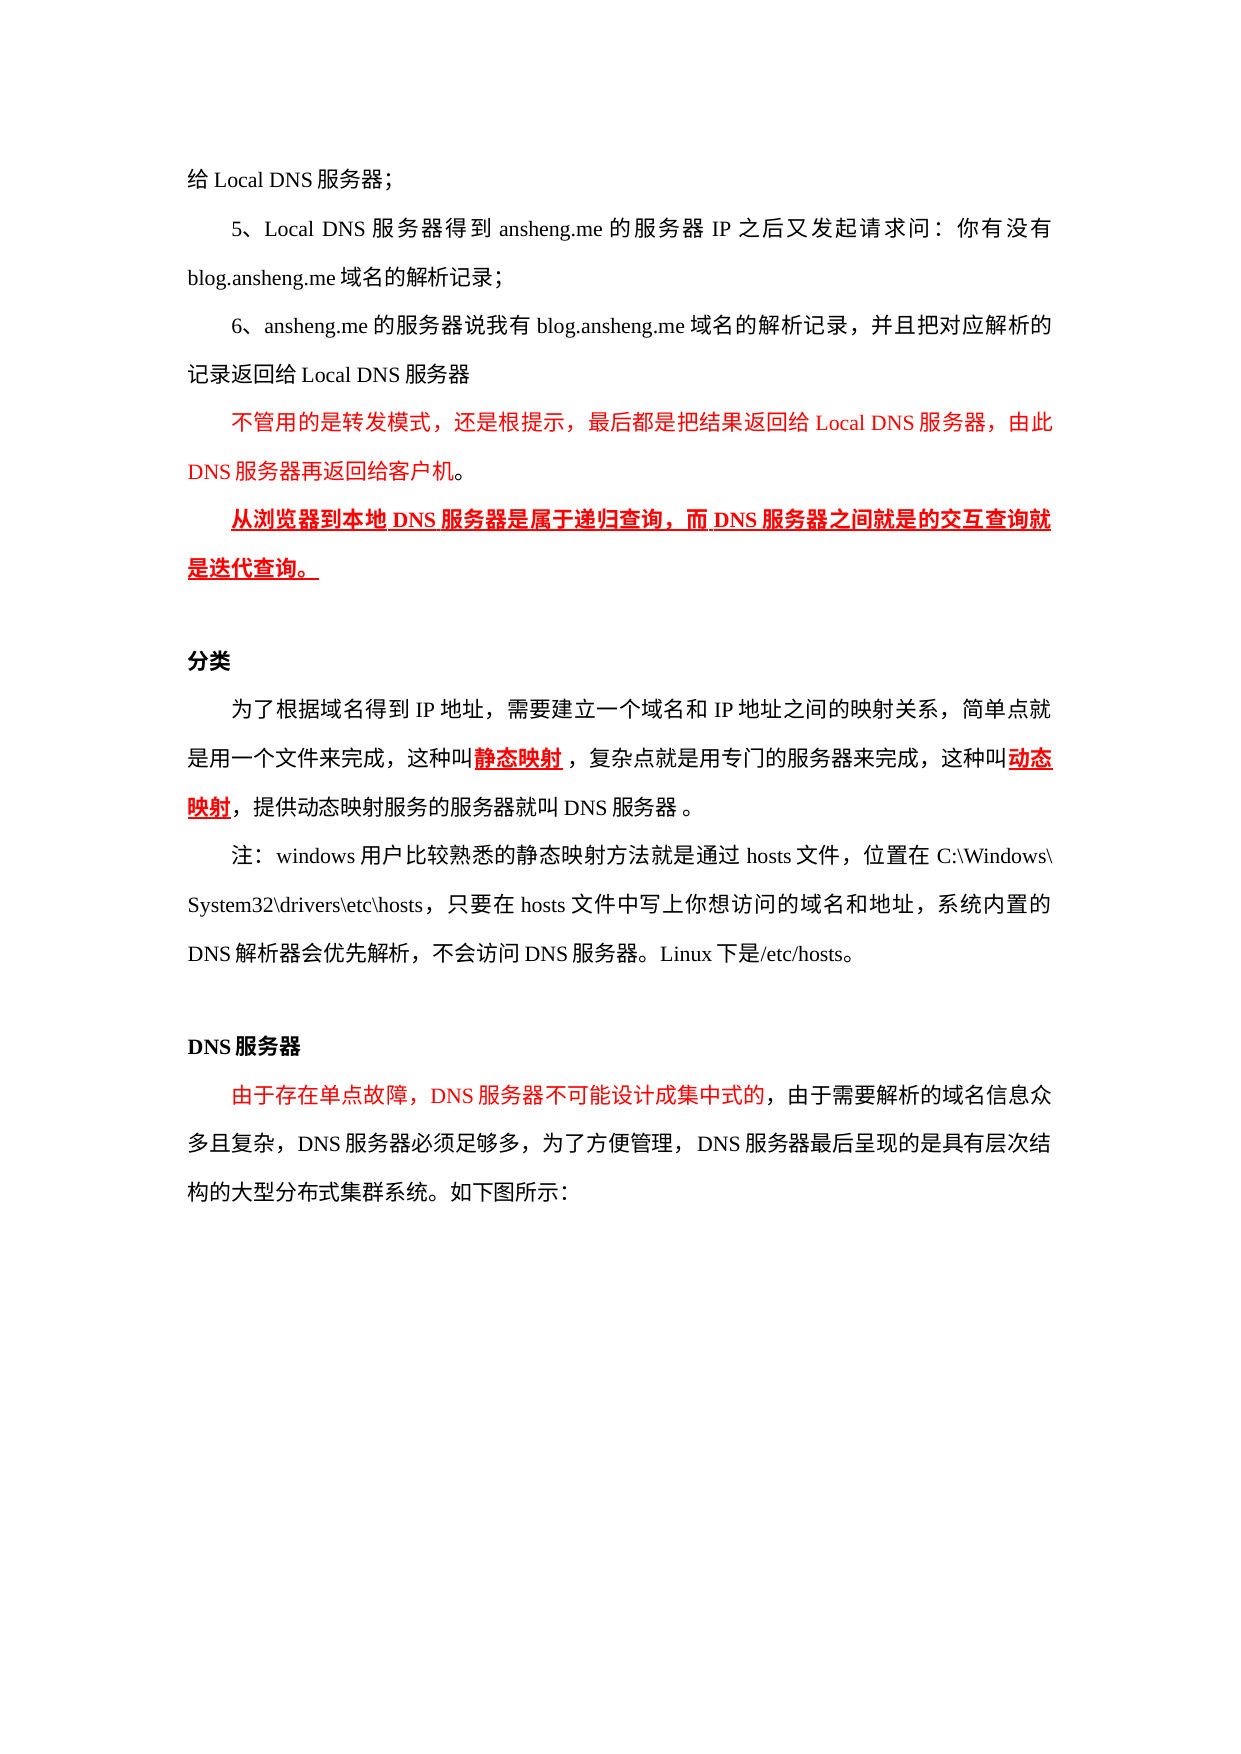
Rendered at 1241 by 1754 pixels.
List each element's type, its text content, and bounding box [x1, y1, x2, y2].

list ansheng.me的服务器说我有blog.ansheng.me域名的解析记录，并且把对应解析的记录返回给Local DNS服务器 [187, 307, 1053, 389]
subtitle DNS服务器 [187, 1029, 1053, 1061]
subtitle 分类 [187, 644, 1053, 676]
text 从浏览器到本地DNS服务器是属于递归查询，而DNS服务器之间就是的交互查询就是迭代查询。 [187, 502, 1053, 583]
text 注：windows用户比较熟悉的静态映射方法就是通过hosts文件，位置在 C:\Windows\System32\drivers\etc\hosts，只要在hosts文件中写上你想访问的域名和地址，系统内置的DNS解析器会优先解析，不会访问DNS服务器。Linux下是/etc/hosts。 [187, 838, 1053, 968]
text 不管用的是转发模式，还是根提示，最后都是把结果返回给Local DNS服务器，由此DNS服务器再返回给客户机。 [187, 404, 1053, 486]
text 由于存在单点故障，DNS服务器不可能设计成集中式的，由于需要解析的域名信息众多且复杂，DNS服务器必须足够多，为了方便管理，DNS服务器最后呈现的是具有层次结构的大型分布式集群系统。如下图所示： [187, 1077, 1053, 1207]
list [187, 162, 1053, 194]
text 为了根据域名得到IP地址，需要建立一个域名和IP地址之间的映射关系，简单点就是用一个文件来完成，这种叫静态映射 ，复杂点就是用专门的服务器来完成，这种叫动态映射，提供动态映射服务的服务器就叫DNS服务器 。 [187, 692, 1053, 822]
list Local DNS服务器得到ansheng.me的服务器IP之后又发起请求问：你有没有blog.ansheng.me域名的解析记录； [187, 210, 1053, 292]
